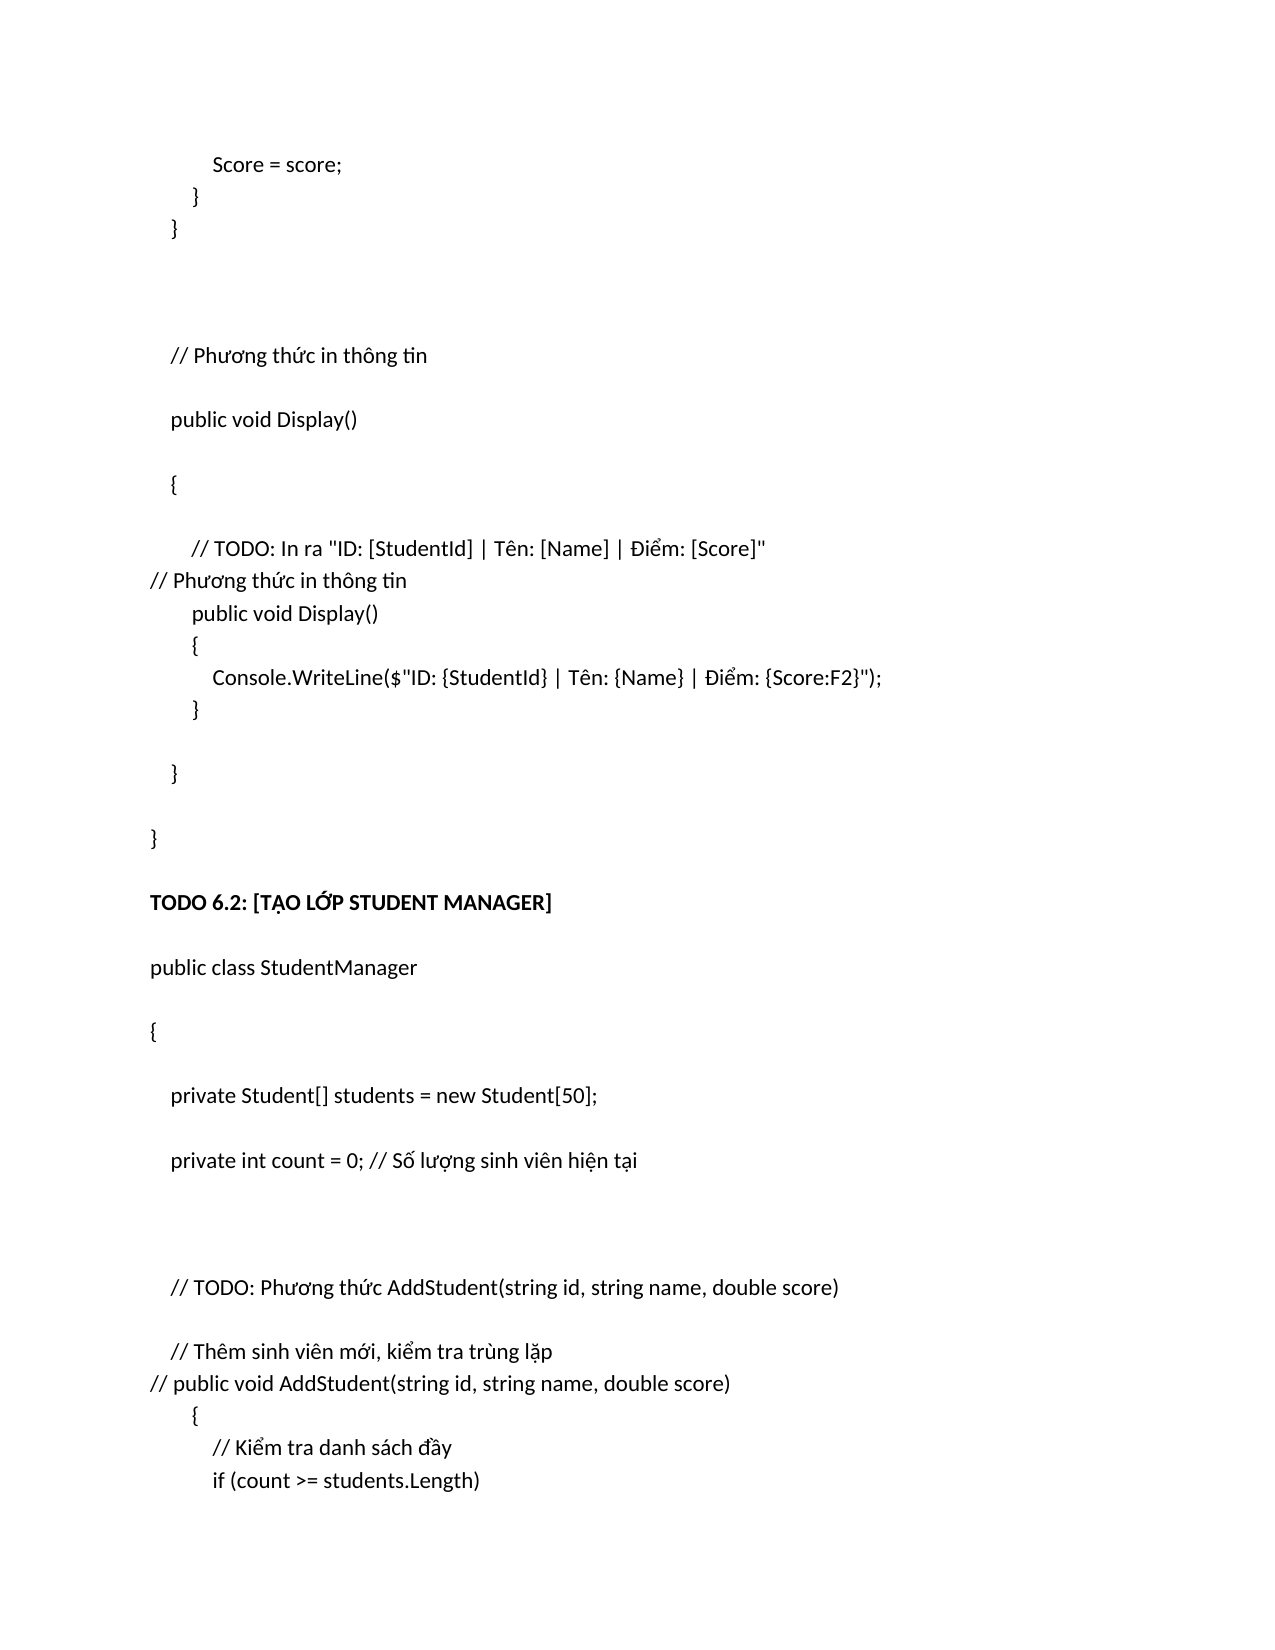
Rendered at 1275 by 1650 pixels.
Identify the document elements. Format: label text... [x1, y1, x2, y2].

text { [150, 631, 1125, 659]
text // TODO: In ra "ID: [StudentId] | Tên: [Name] | Điểm: [Score]" [150, 534, 1125, 562]
text // TODO: Phương thức AddStudent(string id, string name, double score) [150, 1273, 1125, 1301]
text // Phương thức in thông tin [150, 566, 1125, 594]
text { [150, 1017, 1125, 1045]
text TODO 6.2: [TẠO LỚP STUDENT MANAGER] [150, 888, 1125, 916]
text private int count = 0; // Số lượng sinh viên hiện tại [150, 1146, 1125, 1174]
text // Phương thức in thông tin [150, 341, 1125, 369]
text } [150, 214, 1125, 242]
text // public void AddStudent(string id, string name, double score) [150, 1369, 1125, 1397]
text } [150, 695, 1125, 723]
text } [150, 824, 1125, 852]
text public void Display() [150, 599, 1125, 627]
text // Thêm sinh viên mới, kiểm tra trùng lặp [150, 1337, 1125, 1365]
text Console.WriteLine($"ID: {StudentId} | Tên: {Name} | Điểm: {Score:F2}"); [150, 663, 1125, 691]
text private Student[] students = new Student[50]; [150, 1081, 1125, 1109]
text } [150, 759, 1125, 788]
text // Kiểm tra danh sách đầy [150, 1433, 1125, 1462]
text { [150, 470, 1125, 498]
text { [150, 1401, 1125, 1429]
text } [150, 182, 1125, 210]
text Score = score; [150, 150, 1125, 178]
text public class StudentManager [150, 953, 1125, 981]
text public void Display() [150, 406, 1125, 433]
text if (count >= students.Length) [150, 1466, 1125, 1494]
